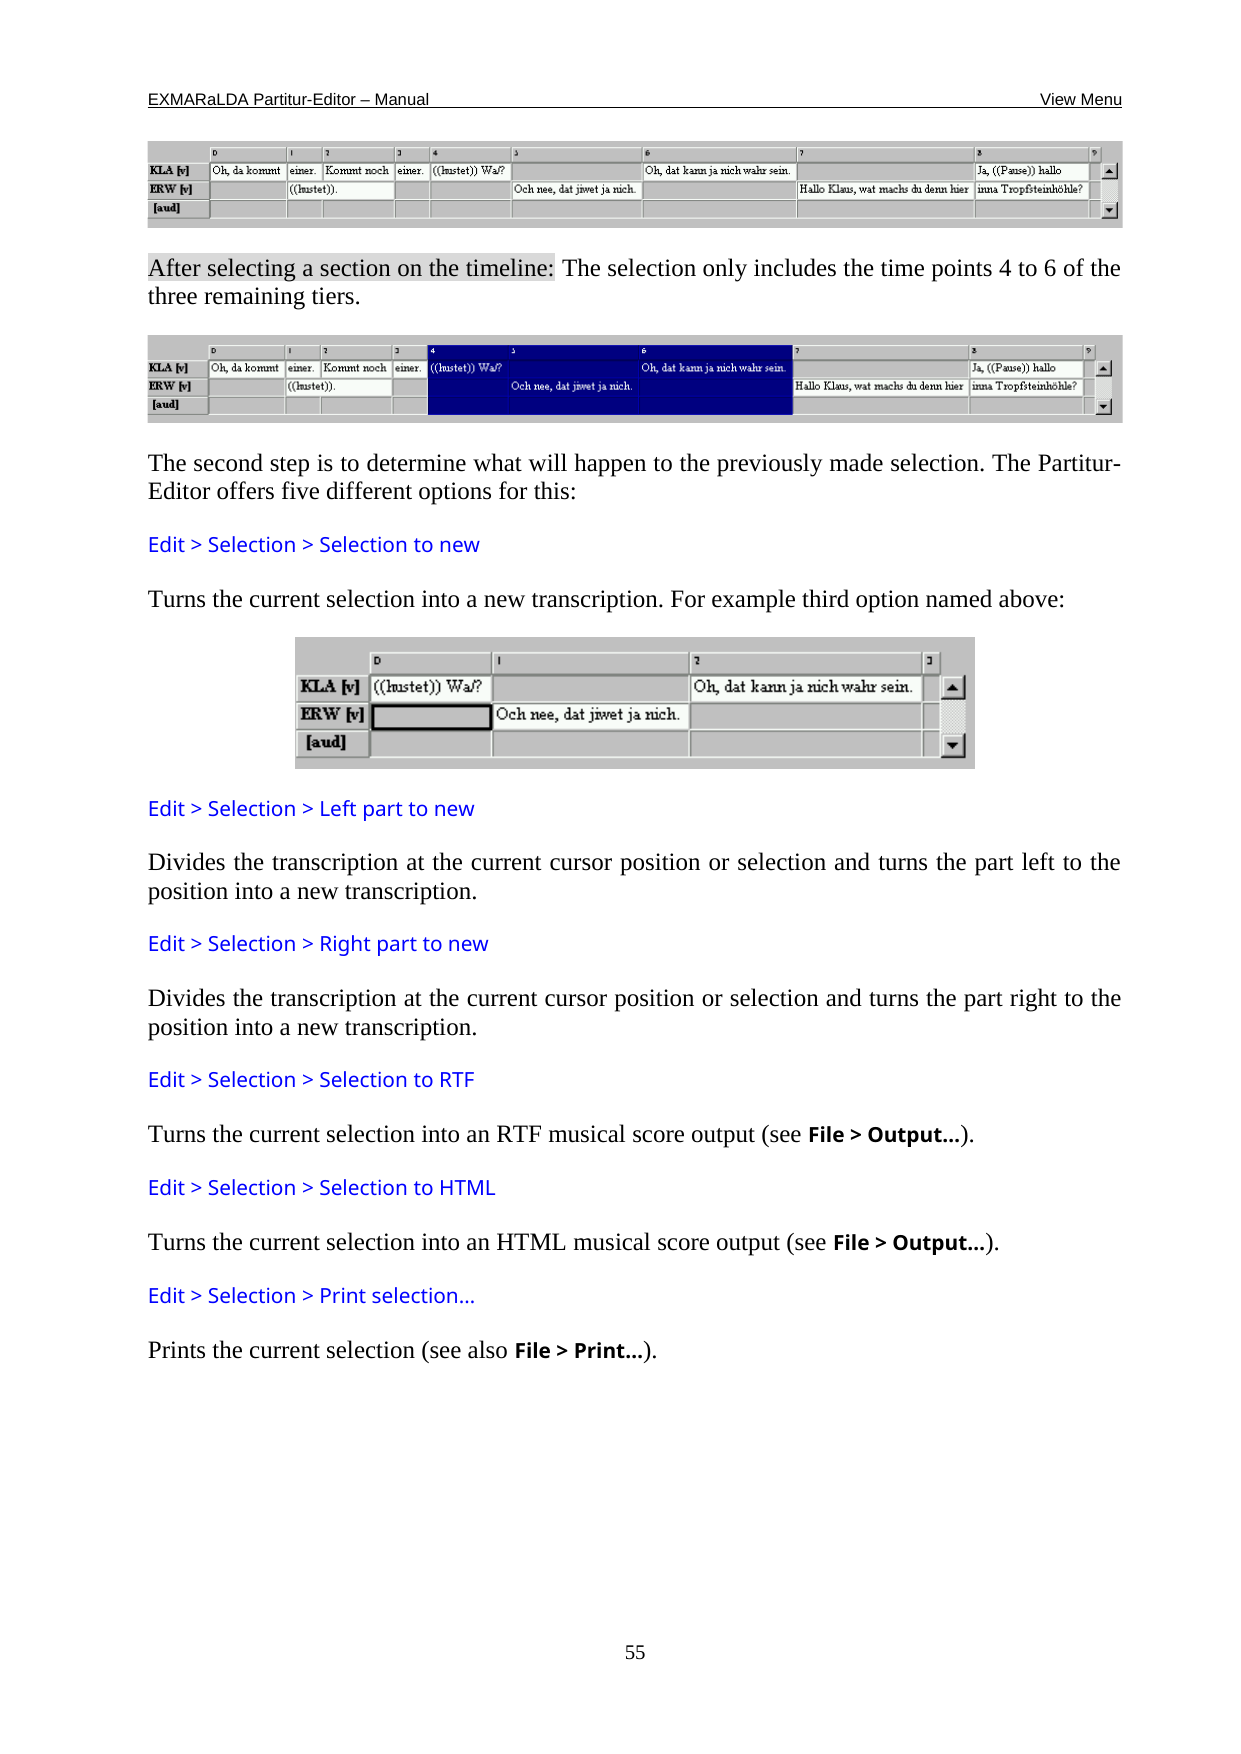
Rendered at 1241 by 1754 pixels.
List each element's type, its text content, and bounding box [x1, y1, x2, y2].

picture [295, 637, 975, 769]
picture [147, 335, 1123, 423]
subtitle Edit > Selection > Left part to new [148, 794, 1122, 822]
text Divides the transcription at the current cursor position or selection and turns the part right to the position into a new transcription. [148, 983, 1122, 1041]
subtitle Edit > Selection > Selection to new [148, 530, 1122, 559]
text Turns the current selection into an RTF musical score output (see File > Output…). [148, 1119, 1122, 1148]
subtitle Edit > Selection > Selection to RTF [148, 1066, 1122, 1094]
subtitle Edit > Selection > Selection to HTML [148, 1173, 1122, 1202]
picture [147, 141, 1123, 228]
text Turns the current selection into an HTML musical score output (see File > Output…). [148, 1227, 1122, 1256]
subtitle Edit > Selection > Print selection… [148, 1281, 1122, 1310]
text Prints the current selection (see also File > Print…). [148, 1335, 1122, 1364]
text Turns the current selection into a new transcription. For example third option named above: [148, 584, 1122, 612]
text Divides the transcription at the current cursor position or selection and turns the part left to the position into a new transcription. [148, 847, 1122, 904]
subtitle Edit > Selection > Right part to new [148, 929, 1122, 958]
text After selecting a section on the timeline: The selection only includes the time points 4 to 6 of the three remaining tiers. [148, 253, 1122, 310]
text The second step is to determine what will happen to the previously made selection. The Partitur-Editor offers five different options for this: [148, 448, 1122, 505]
